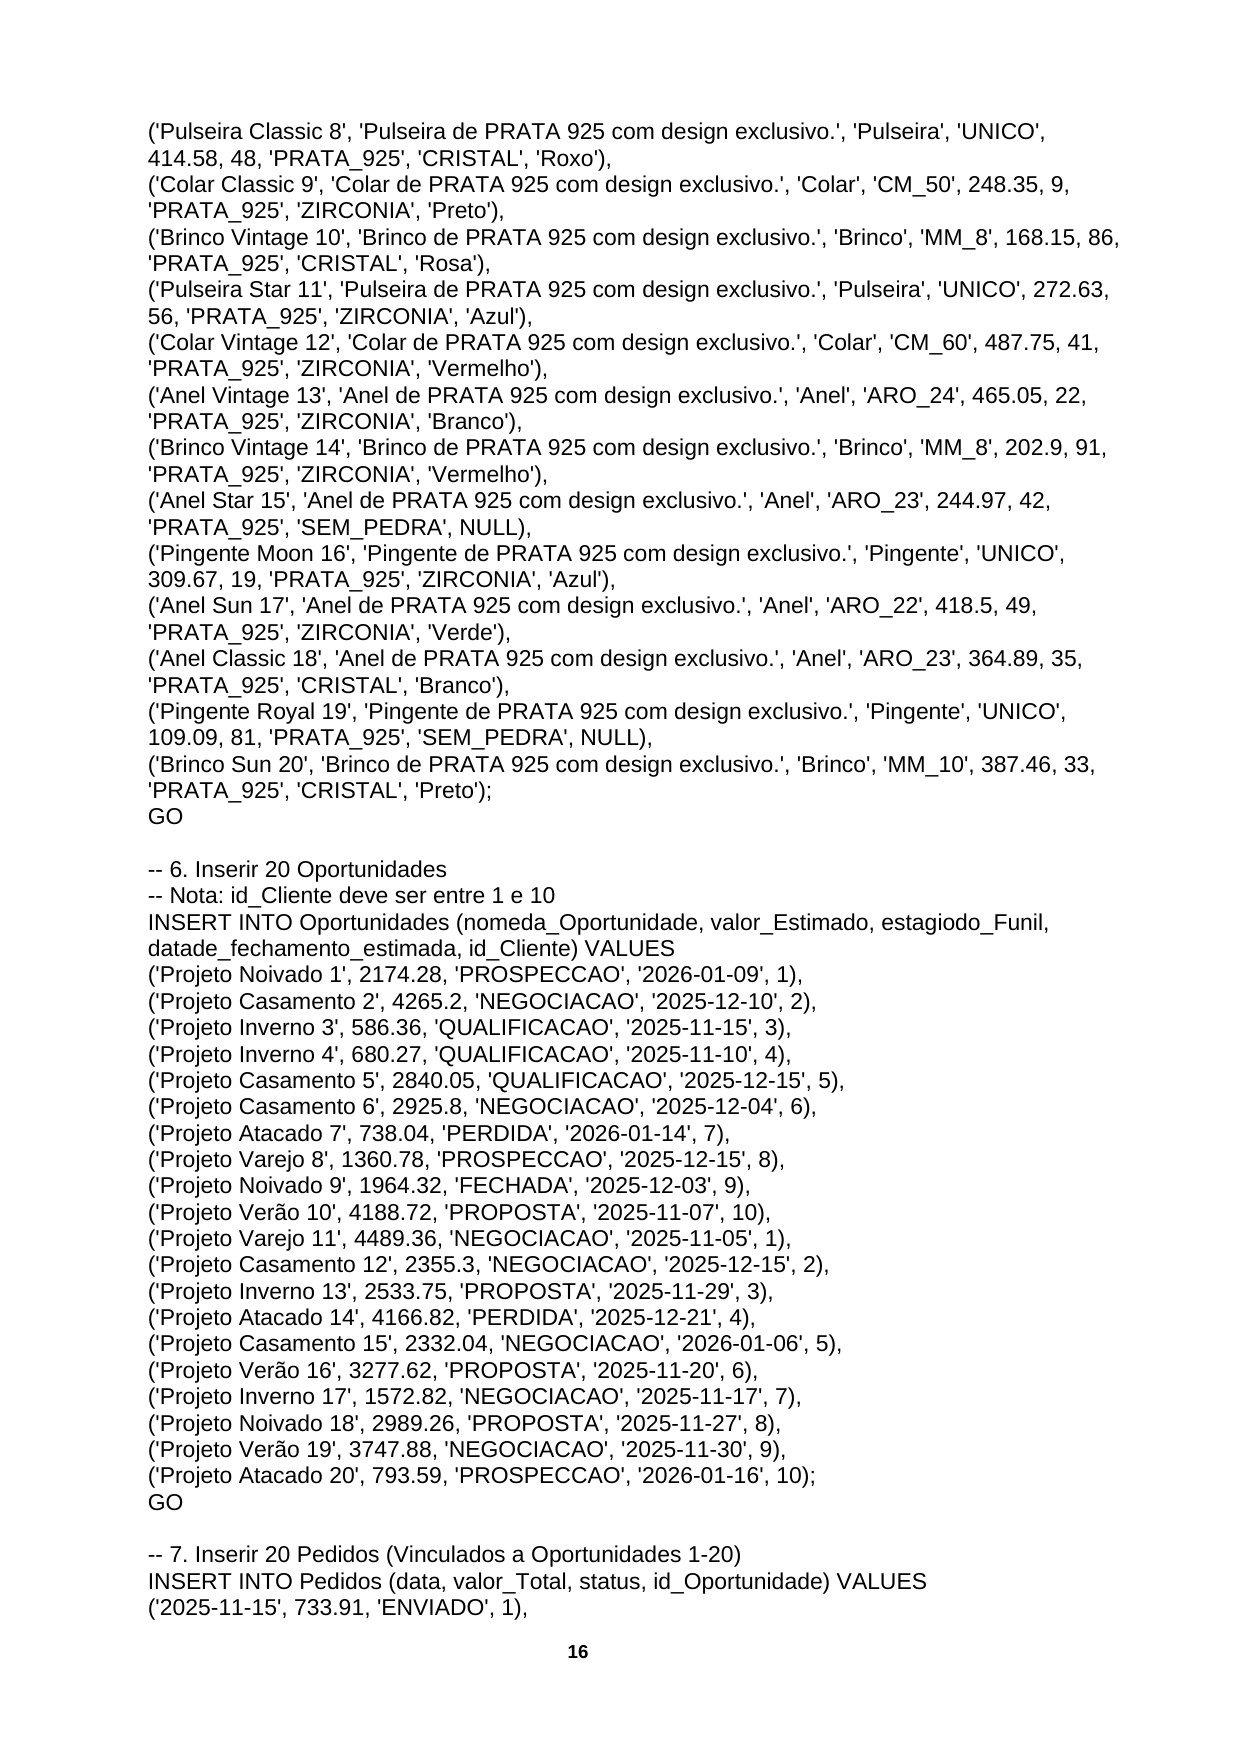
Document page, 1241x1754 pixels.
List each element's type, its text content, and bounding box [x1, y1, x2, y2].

text ('Anel Classic 18', 'Anel de PRATA 925 com design exclusivo.', 'Anel', 'ARO_23', 364.89, 35, 'PRATA_925', 'CRISTAL', 'Branco'), [148, 645, 1122, 698]
text ('Projeto Atacado 14', 4166.82, 'PERDIDA', '2025-12-21', 4), [148, 1304, 1122, 1330]
text ('Projeto Inverno 4', 680.27, 'QUALIFICACAO', '2025-11-10', 4), [148, 1041, 1122, 1067]
text ('Projeto Verão 16', 3277.62, 'PROPOSTA', '2025-11-20', 6), [148, 1357, 1122, 1383]
text ('Projeto Verão 19', 3747.88, 'NEGOCIACAO', '2025-11-30', 9), [148, 1436, 1122, 1462]
text ('Projeto Inverno 3', 586.36, 'QUALIFICACAO', '2025-11-15', 3), [148, 1014, 1122, 1041]
text ('Brinco Vintage 14', 'Brinco de PRATA 925 com design exclusivo.', 'Brinco', 'MM_8', 202.9, 91, 'PRATA_925', 'ZIRCONIA', 'Vermelho'), [148, 434, 1122, 487]
text INSERT INTO Pedidos (data, valor_Total, status, id_Oportunidade) VALUES [148, 1568, 1122, 1594]
text ('Projeto Noivado 18', 2989.26, 'PROPOSTA', '2025-11-27', 8), [148, 1409, 1122, 1436]
text ('Projeto Casamento 5', 2840.05, 'QUALIFICACAO', '2025-12-15', 5), [148, 1067, 1122, 1093]
text ('Pingente Moon 16', 'Pingente de PRATA 925 com design exclusivo.', 'Pingente', 'UNICO', 309.67, 19, 'PRATA_925', 'ZIRCONIA', 'Azul'), [148, 540, 1122, 592]
text ('Brinco Sun 20', 'Brinco de PRATA 925 com design exclusivo.', 'Brinco', 'MM_10', 387.46, 33, 'PRATA_925', 'CRISTAL', 'Preto'); [148, 751, 1122, 803]
text -- 6. Inserir 20 Oportunidades [148, 856, 1122, 882]
text ('Projeto Casamento 15', 2332.04, 'NEGOCIACAO', '2026-01-06', 5), [148, 1330, 1122, 1357]
text ('Pingente Royal 19', 'Pingente de PRATA 925 com design exclusivo.', 'Pingente', 'UNICO', 109.09, 81, 'PRATA_925', 'SEM_PEDRA', NULL), [148, 698, 1122, 751]
text ('Projeto Varejo 8', 1360.78, 'PROSPECCAO', '2025-12-15', 8), [148, 1146, 1122, 1172]
text GO [148, 803, 1122, 830]
text ('Anel Sun 17', 'Anel de PRATA 925 com design exclusivo.', 'Anel', 'ARO_22', 418.5, 49, 'PRATA_925', 'ZIRCONIA', 'Verde'), [148, 592, 1122, 645]
text ('Anel Vintage 13', 'Anel de PRATA 925 com design exclusivo.', 'Anel', 'ARO_24', 465.05, 22, 'PRATA_925', 'ZIRCONIA', 'Branco'), [148, 382, 1122, 434]
text GO [148, 1488, 1122, 1515]
text ('Projeto Noivado 1', 2174.28, 'PROSPECCAO', '2026-01-09', 1), [148, 961, 1122, 988]
text ('Colar Vintage 12', 'Colar de PRATA 925 com design exclusivo.', 'Colar', 'CM_60', 487.75, 41, 'PRATA_925', 'ZIRCONIA', 'Vermelho'), [148, 329, 1122, 382]
text ('Projeto Verão 10', 4188.72, 'PROPOSTA', '2025-11-07', 10), [148, 1199, 1122, 1225]
text -- 7. Inserir 20 Pedidos (Vinculados a Oportunidades 1-20) [148, 1541, 1122, 1568]
text ('Anel Star 15', 'Anel de PRATA 925 com design exclusivo.', 'Anel', 'ARO_23', 244.97, 42, 'PRATA_925', 'SEM_PEDRA', NULL), [148, 487, 1122, 540]
text ('Pulseira Classic 8', 'Pulseira de PRATA 925 com design exclusivo.', 'Pulseira', 'UNICO', 414.58, 48, 'PRATA_925', 'CRISTAL', 'Roxo'), [148, 118, 1122, 171]
text ('Projeto Atacado 7', 738.04, 'PERDIDA', '2026-01-14', 7), [148, 1119, 1122, 1146]
text ('Pulseira Star 11', 'Pulseira de PRATA 925 com design exclusivo.', 'Pulseira', 'UNICO', 272.63, 56, 'PRATA_925', 'ZIRCONIA', 'Azul'), [148, 276, 1122, 329]
text INSERT INTO Oportunidades (nomeda_Oportunidade, valor_Estimado, estagiodo_Funil, datade_fechamento_estimada, id_Cliente) VALUES [148, 909, 1122, 961]
text ('Projeto Inverno 13', 2533.75, 'PROPOSTA', '2025-11-29', 3), [148, 1278, 1122, 1304]
text ('Projeto Inverno 17', 1572.82, 'NEGOCIACAO', '2025-11-17', 7), [148, 1383, 1122, 1409]
text ('Projeto Casamento 2', 4265.2, 'NEGOCIACAO', '2025-12-10', 2), [148, 988, 1122, 1014]
text ('Brinco Vintage 10', 'Brinco de PRATA 925 com design exclusivo.', 'Brinco', 'MM_8', 168.15, 86, 'PRATA_925', 'CRISTAL', 'Rosa'), [148, 223, 1122, 276]
text ('Projeto Atacado 20', 793.59, 'PROSPECCAO', '2026-01-16', 10); [148, 1462, 1122, 1488]
text ('Colar Classic 9', 'Colar de PRATA 925 com design exclusivo.', 'Colar', 'CM_50', 248.35, 9, 'PRATA_925', 'ZIRCONIA', 'Preto'), [148, 171, 1122, 223]
text ('Projeto Noivado 9', 1964.32, 'FECHADA', '2025-12-03', 9), [148, 1172, 1122, 1199]
text ('2025-11-15', 733.91, 'ENVIADO', 1), [148, 1594, 1122, 1620]
text ('Projeto Casamento 6', 2925.8, 'NEGOCIACAO', '2025-12-04', 6), [148, 1093, 1122, 1119]
text -- Nota: id_Cliente deve ser entre 1 e 10 [148, 882, 1122, 909]
text ('Projeto Varejo 11', 4489.36, 'NEGOCIACAO', '2025-11-05', 1), [148, 1225, 1122, 1251]
text ('Projeto Casamento 12', 2355.3, 'NEGOCIACAO', '2025-12-15', 2), [148, 1251, 1122, 1278]
